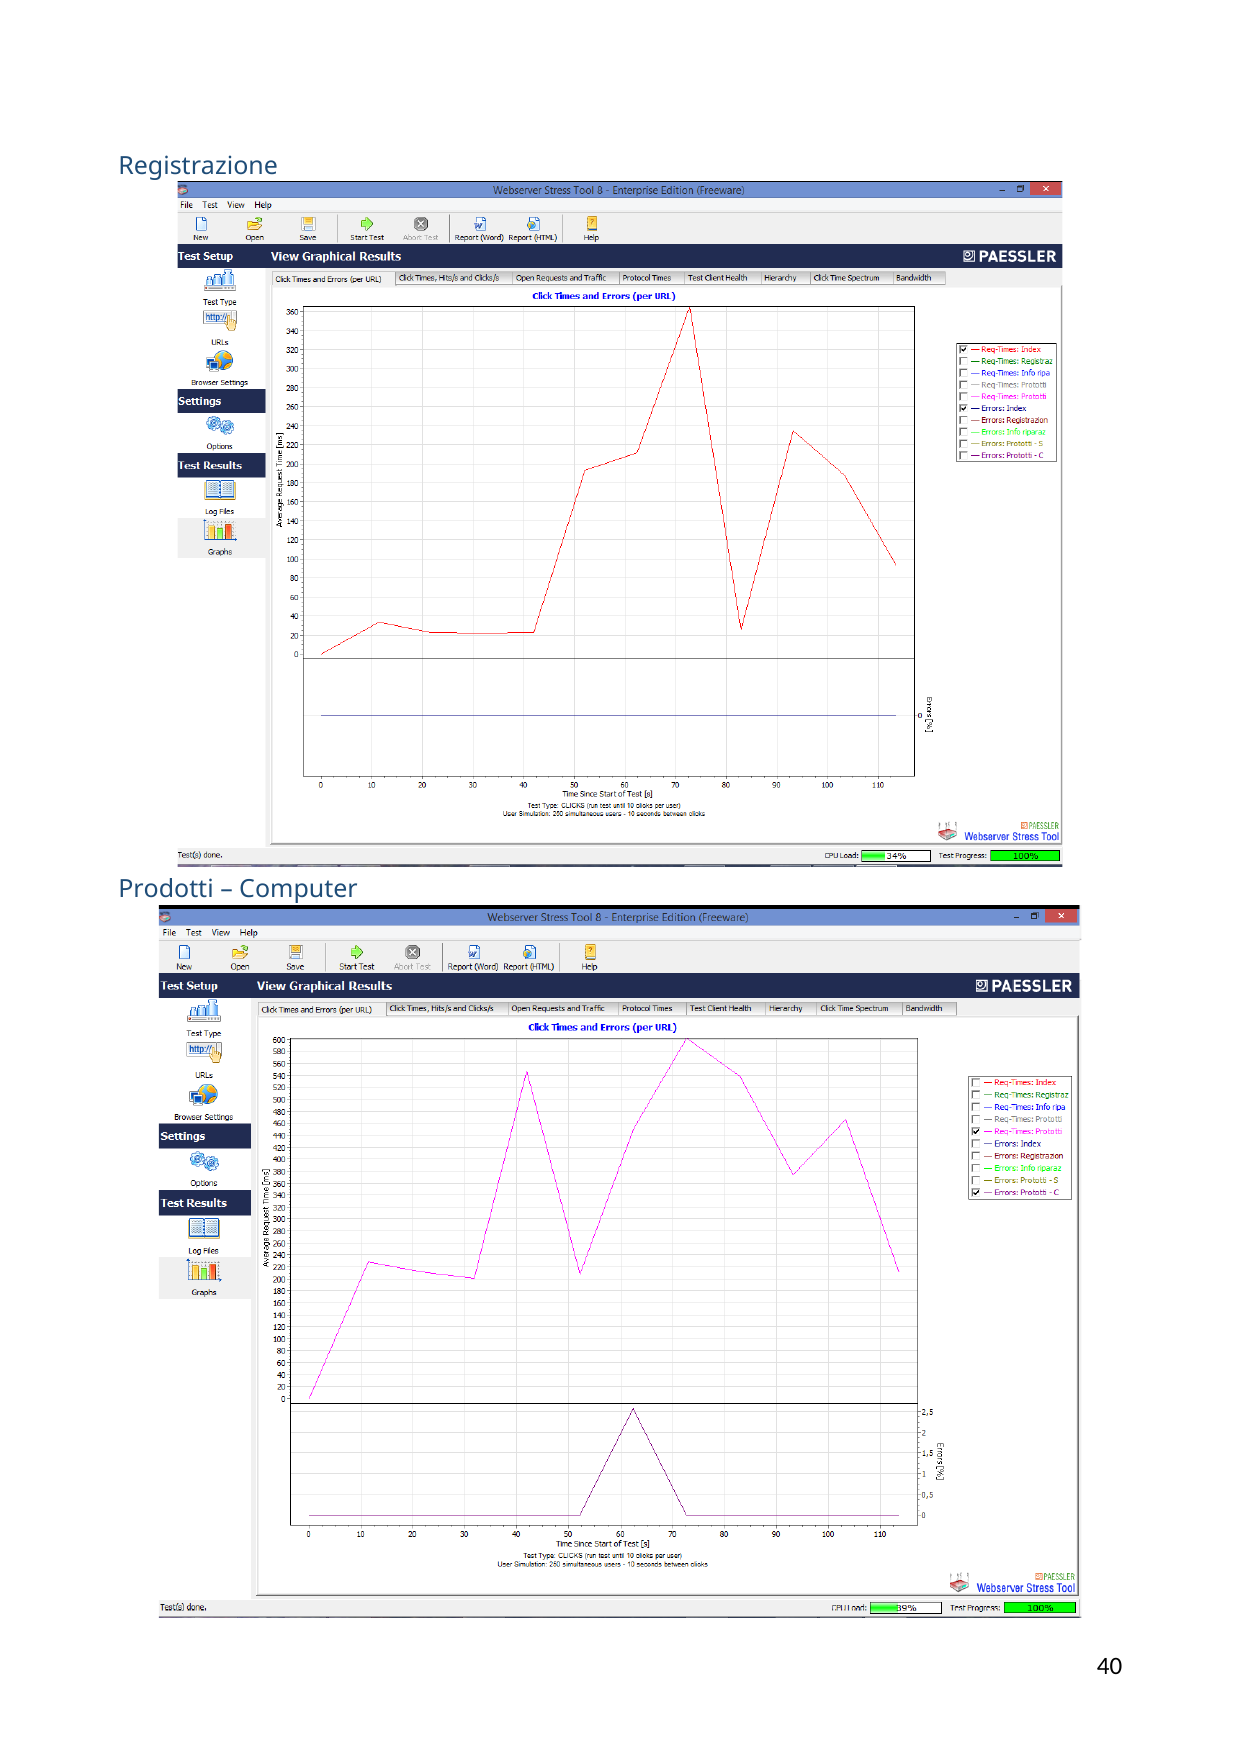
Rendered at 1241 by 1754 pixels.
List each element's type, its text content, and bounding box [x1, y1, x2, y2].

picture [177, 181, 1063, 867]
subtitle Registrazione [118, 148, 1122, 182]
picture [158, 905, 1082, 1618]
subtitle Prodotti – Computer [118, 871, 1122, 905]
